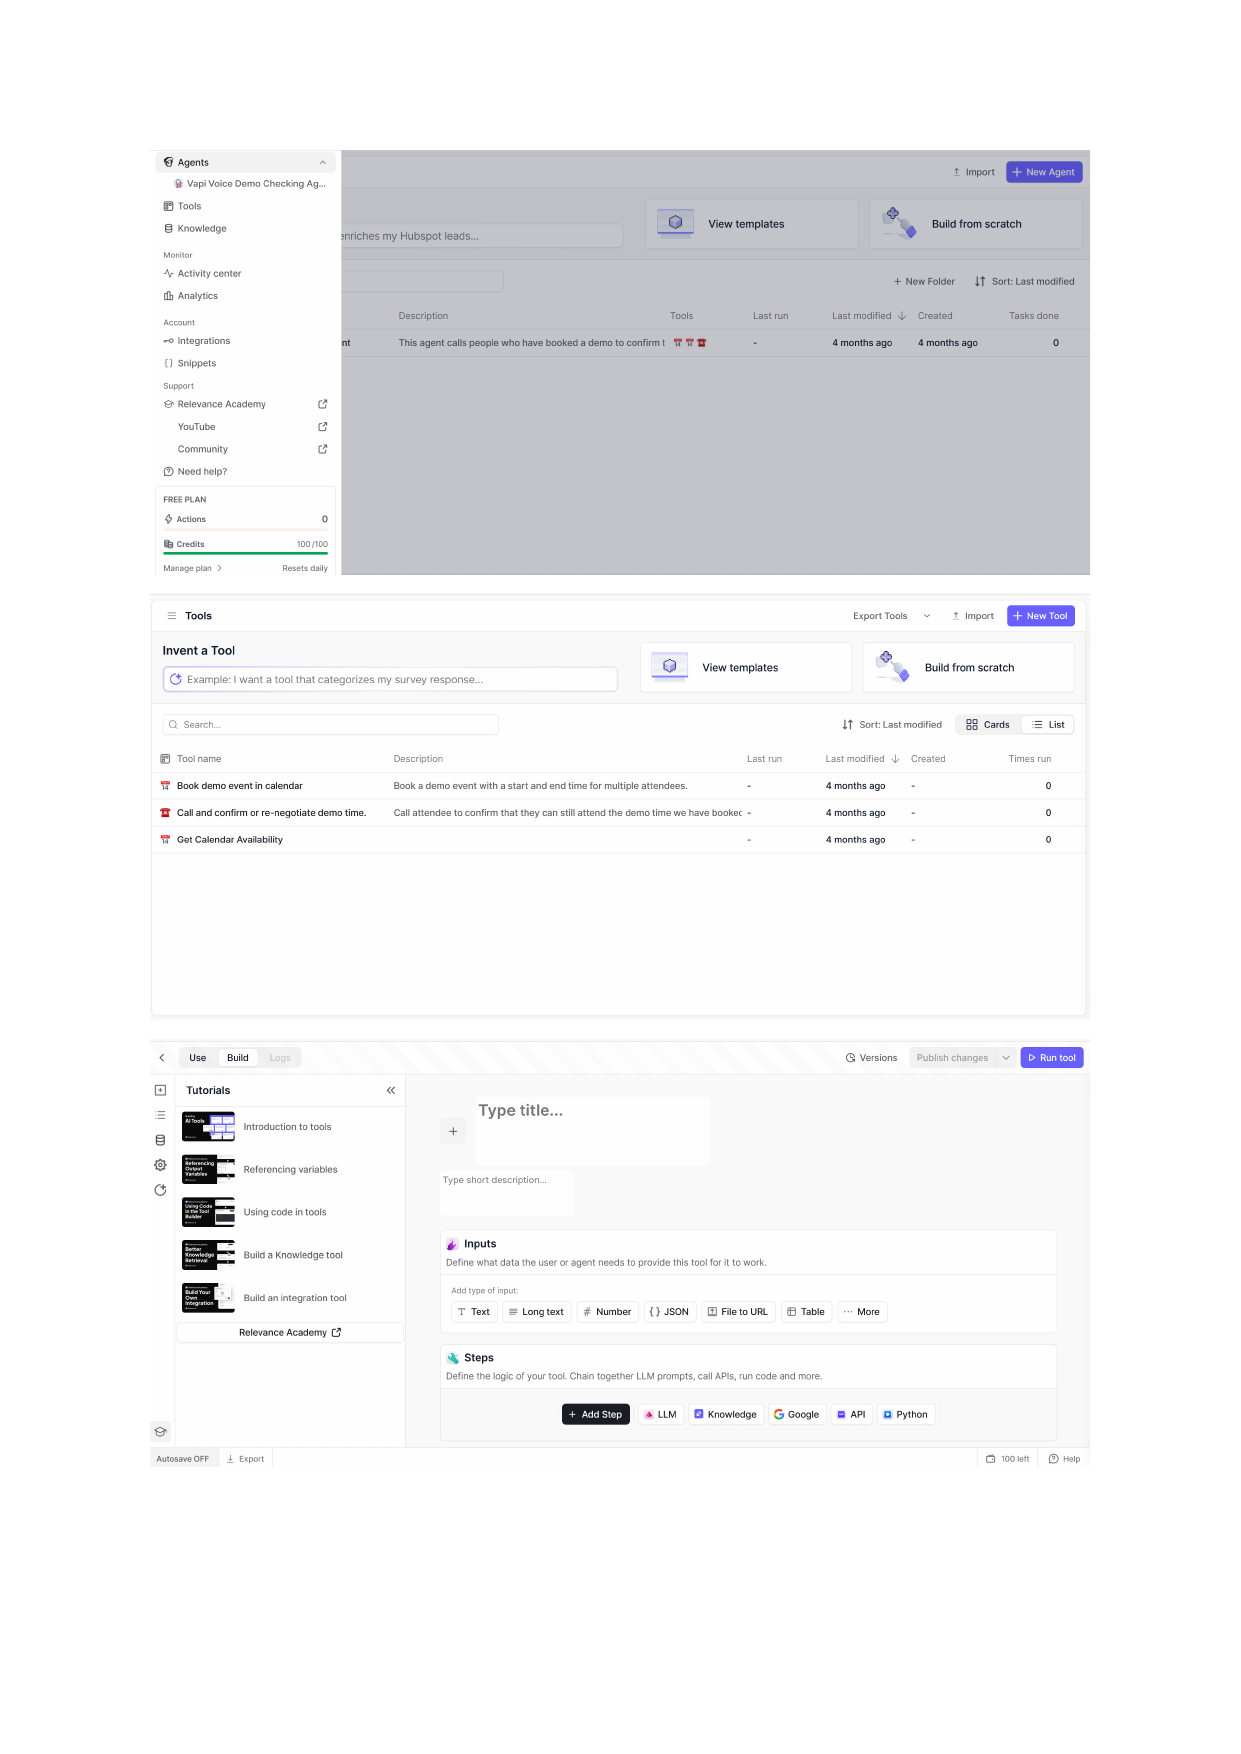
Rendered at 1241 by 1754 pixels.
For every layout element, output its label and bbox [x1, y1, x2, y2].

picture [150, 593, 1091, 1020]
picture [150, 150, 1091, 575]
picture [150, 1039, 1091, 1467]
